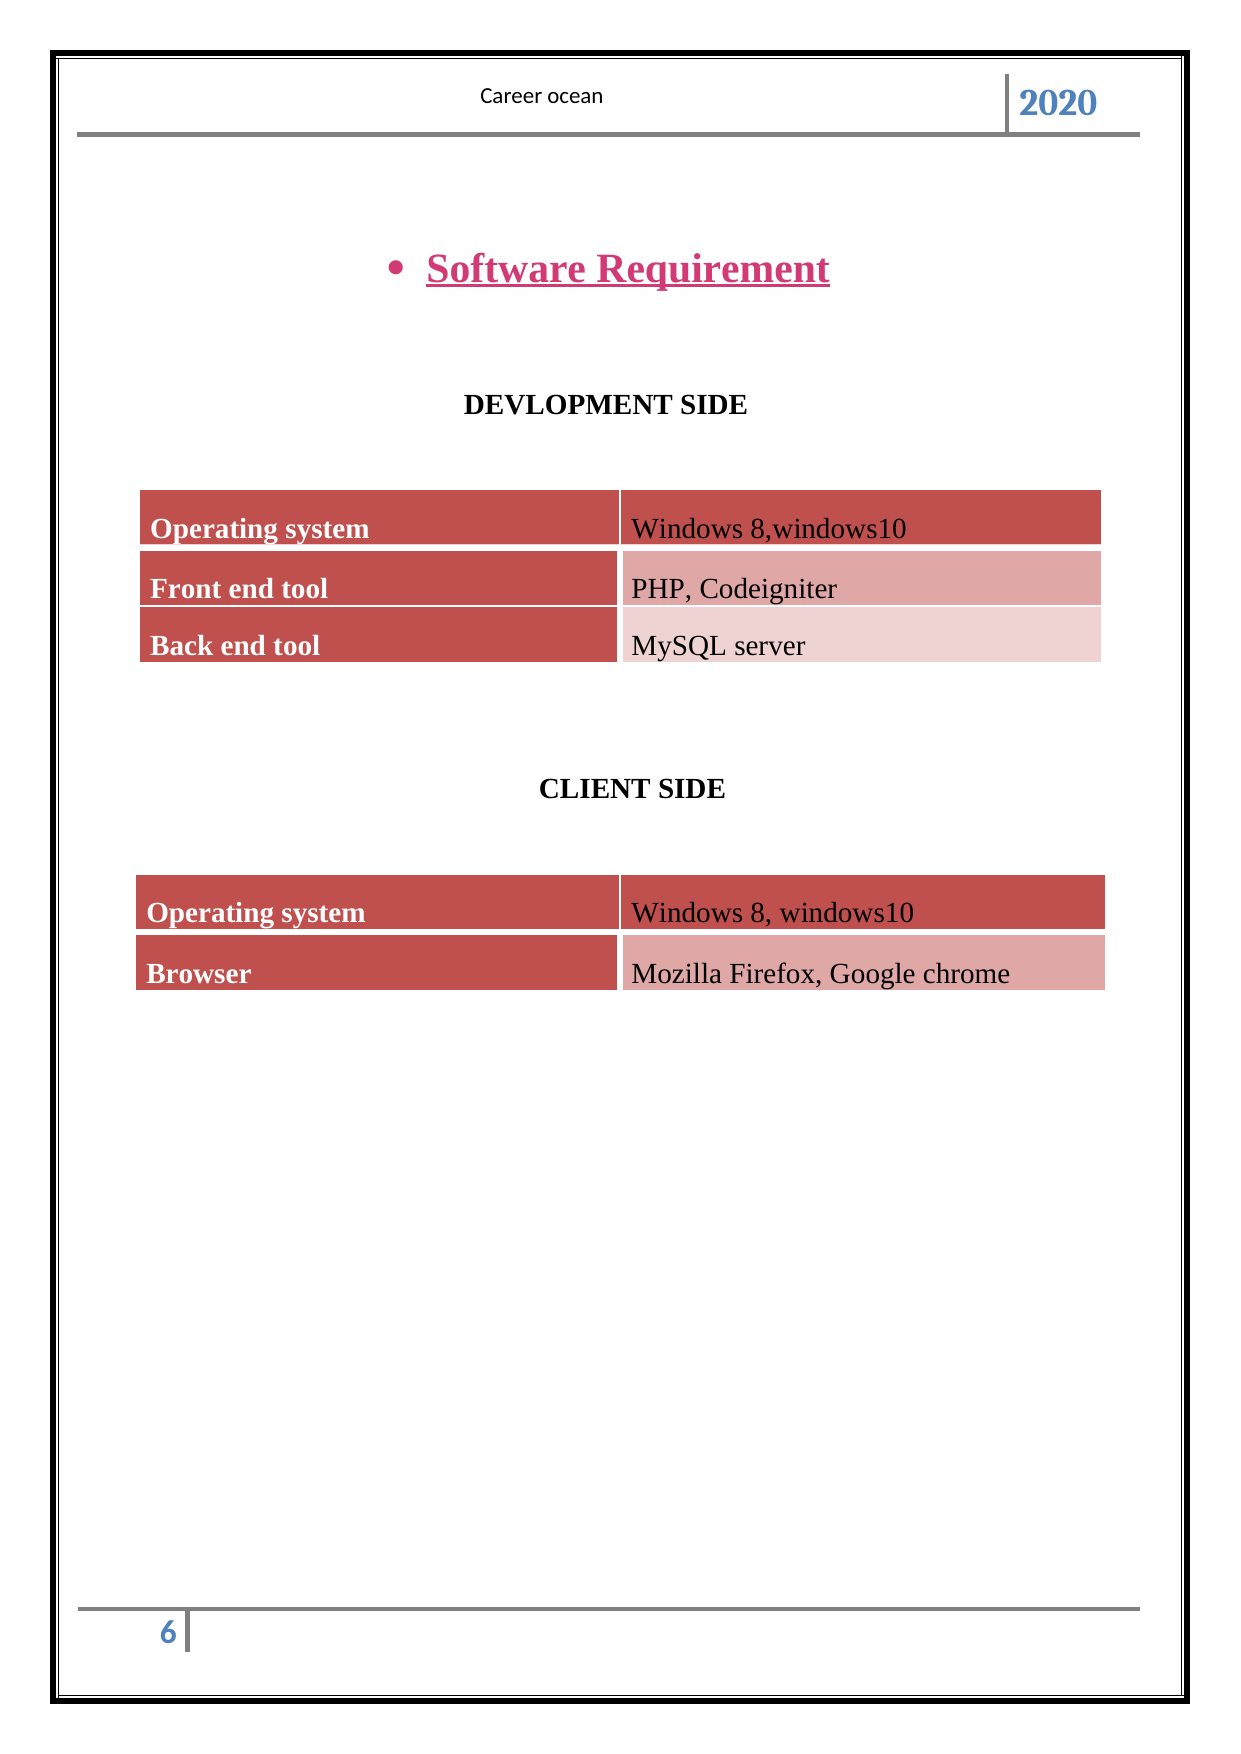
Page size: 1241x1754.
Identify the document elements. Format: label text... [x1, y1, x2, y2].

table_cell Browser [136, 935, 617, 990]
table_header Operating system [136, 875, 619, 929]
text CLIENT SIDE [464, 771, 1152, 805]
table_header Windows 8, windows10 [621, 875, 1105, 929]
table_cell MySQL server [623, 607, 1101, 662]
table_cell Front end tool [140, 551, 617, 605]
table_header Operating system [140, 490, 619, 544]
table_cell PHP, Codeigniter [623, 551, 1101, 605]
table_cell Mozilla Firefox, Google chrome [623, 935, 1105, 990]
table_cell Back end tool [140, 607, 617, 662]
subtitle Software Requirement [389, 243, 1152, 291]
table_header Windows 8,windows10 [621, 490, 1101, 544]
text DEVLOPMENT SIDE [389, 387, 1152, 421]
